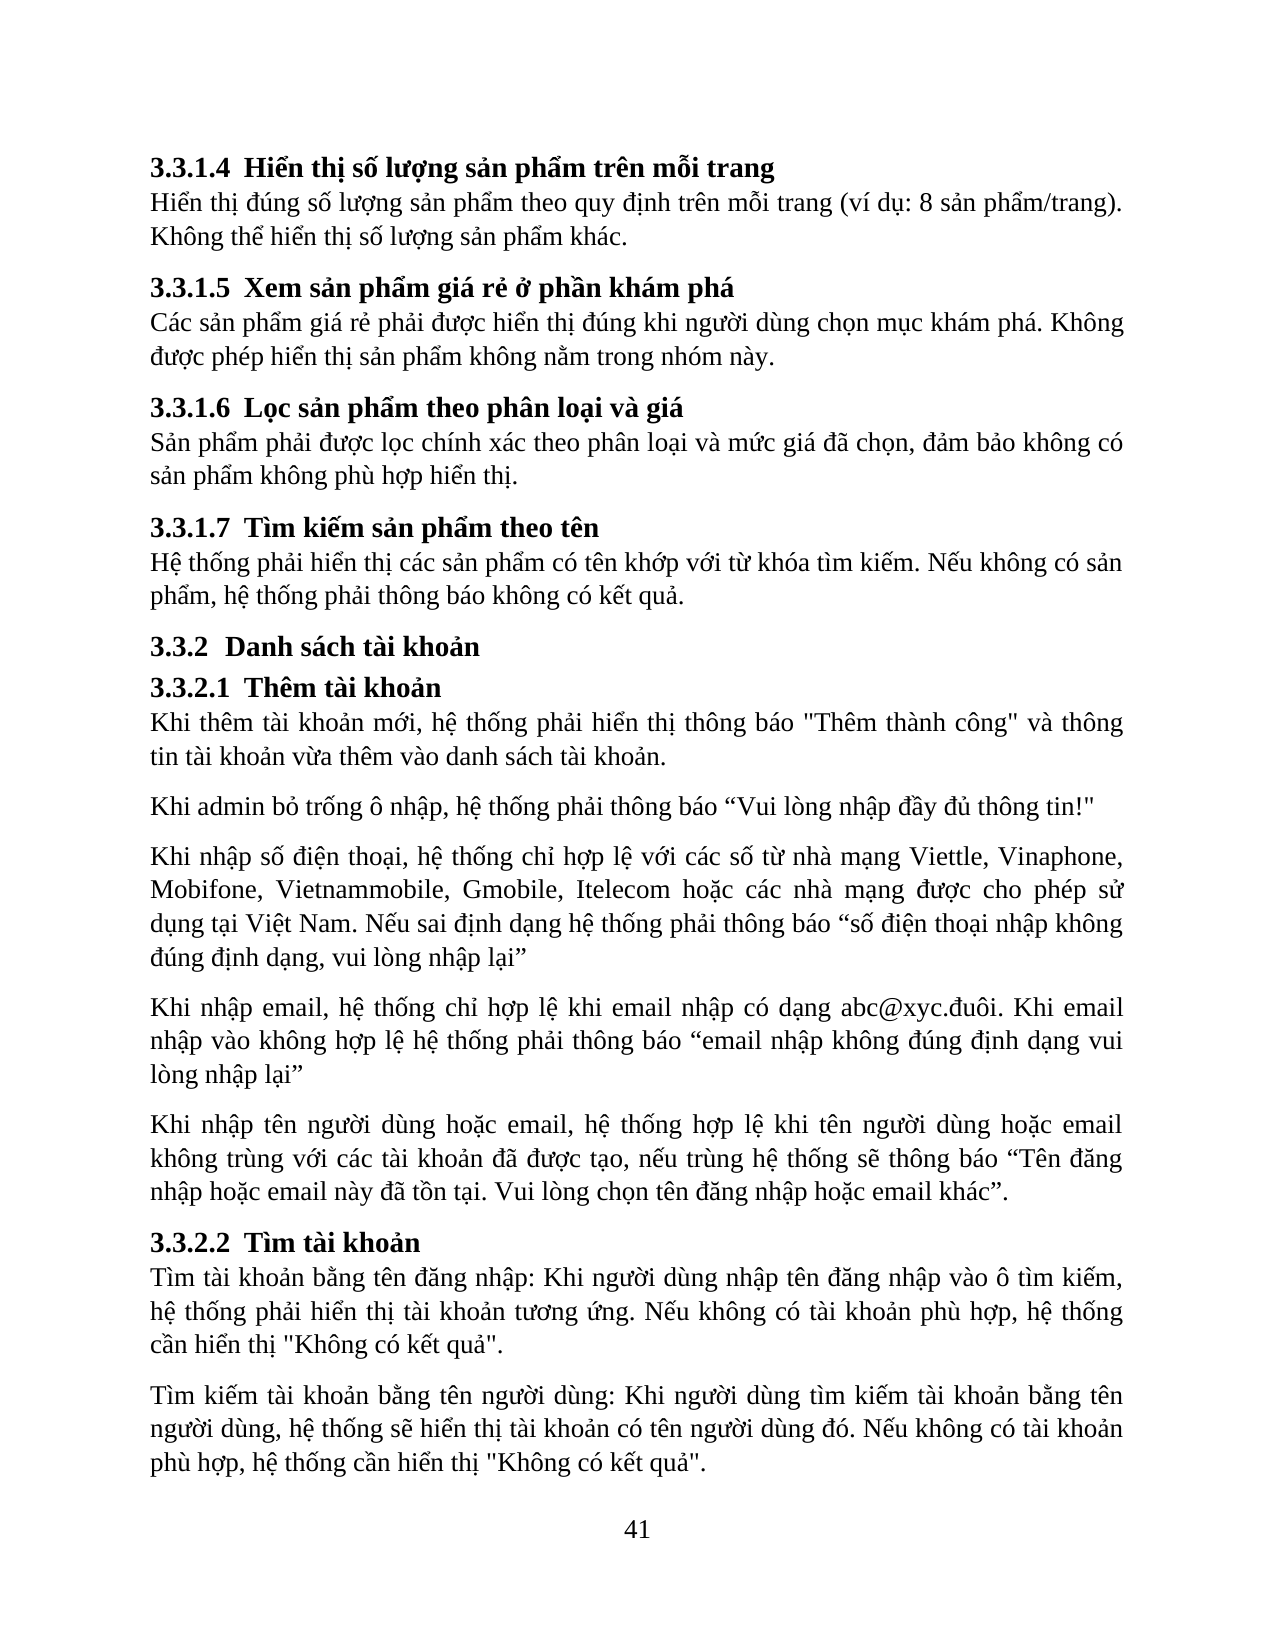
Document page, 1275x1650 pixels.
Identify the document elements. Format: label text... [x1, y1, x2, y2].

text Các sản phẩm giá rẻ phải được hiển thị đúng khi người dùng chọn mục khám phá. Không được phép hiển thị sản phẩm không nằm trong nhóm này. [150, 306, 1125, 371]
subtitle Hiển thị số lượng sản phẩm trên mỗi trang [150, 150, 1125, 183]
text Hiển thị đúng số lượng sản phẩm theo quy định trên mỗi trang (ví dụ: 8 sản phẩm/trang). Không thể hiển thị số lượng sản phẩm khác. [150, 186, 1125, 251]
text Tìm kiếm tài khoản bằng tên người dùng: Khi người dùng tìm kiếm tài khoản bằng tên người dùng, hệ thống sẽ hiển thị tài khoản có tên người dùng đó. Nếu không có tài khoản phù hợp, hệ thống cần hiển thị "Không có kết quả". [150, 1379, 1125, 1477]
text Sản phẩm phải được lọc chính xác theo phân loại và mức giá đã chọn, đảm bảo không có sản phẩm không phù hợp hiển thị. [150, 426, 1125, 491]
subtitle Xem sản phẩm giá rẻ ở phần khám phá [150, 270, 1125, 303]
text Khi thêm tài khoản mới, hệ thống phải hiển thị thông báo "Thêm thành công" và thông tin tài khoản vừa thêm vào danh sách tài khoản. [150, 706, 1125, 771]
subtitle Danh sách tài khoản [150, 629, 1125, 663]
text Tìm tài khoản bằng tên đăng nhập: Khi người dùng nhập tên đăng nhập vào ô tìm kiếm, hệ thống phải hiển thị tài khoản tương ứng. Nếu không có tài khoản phù hợp, hệ thống cần hiển thị "Không có kết quả". [150, 1262, 1125, 1360]
text Khi nhập tên người dùng hoặc email, hệ thống hợp lệ khi tên người dùng hoặc email không trùng với các tài khoản đã được tạo, nếu trùng hệ thống sẽ thông báo “Tên đăng nhập hoặc email này đã tồn tại. Vui lòng chọn tên đăng nhập hoặc email khác”. [150, 1108, 1125, 1206]
text Khi nhập số điện thoại, hệ thống chỉ hợp lệ với các số từ nhà mạng Viettle, Vinaphone, Mobifone, Vietnammobile, Gmobile, Itelecom hoặc các nhà mạng được cho phép sử dụng tại Việt Nam. Nếu sai định dạng hệ thống phải thông báo “số điện thoại nhập không đúng định dạng, vui lòng nhập lại” [150, 840, 1125, 972]
subtitle Tìm tài khoản [150, 1225, 1125, 1259]
text Khi nhập email, hệ thống chỉ hợp lệ khi email nhập có dạng abc@xyc.đuôi. Khi email nhập vào không hợp lệ hệ thống phải thông báo “email nhập không đúng định dạng vui lòng nhập lại” [150, 991, 1125, 1089]
subtitle Thêm tài khoản [150, 670, 1125, 703]
subtitle Tìm kiếm sản phẩm theo tên [150, 510, 1125, 543]
subtitle Lọc sản phẩm theo phân loại và giá [150, 390, 1125, 423]
text Khi admin bỏ trống ô nhập, hệ thống phải thông báo “Vui lòng nhập đầy đủ thông tin!" [150, 790, 1125, 821]
text Hệ thống phải hiển thị các sản phẩm có tên khớp với từ khóa tìm kiếm. Nếu không có sản phẩm, hệ thống phải thông báo không có kết quả. [150, 546, 1125, 611]
